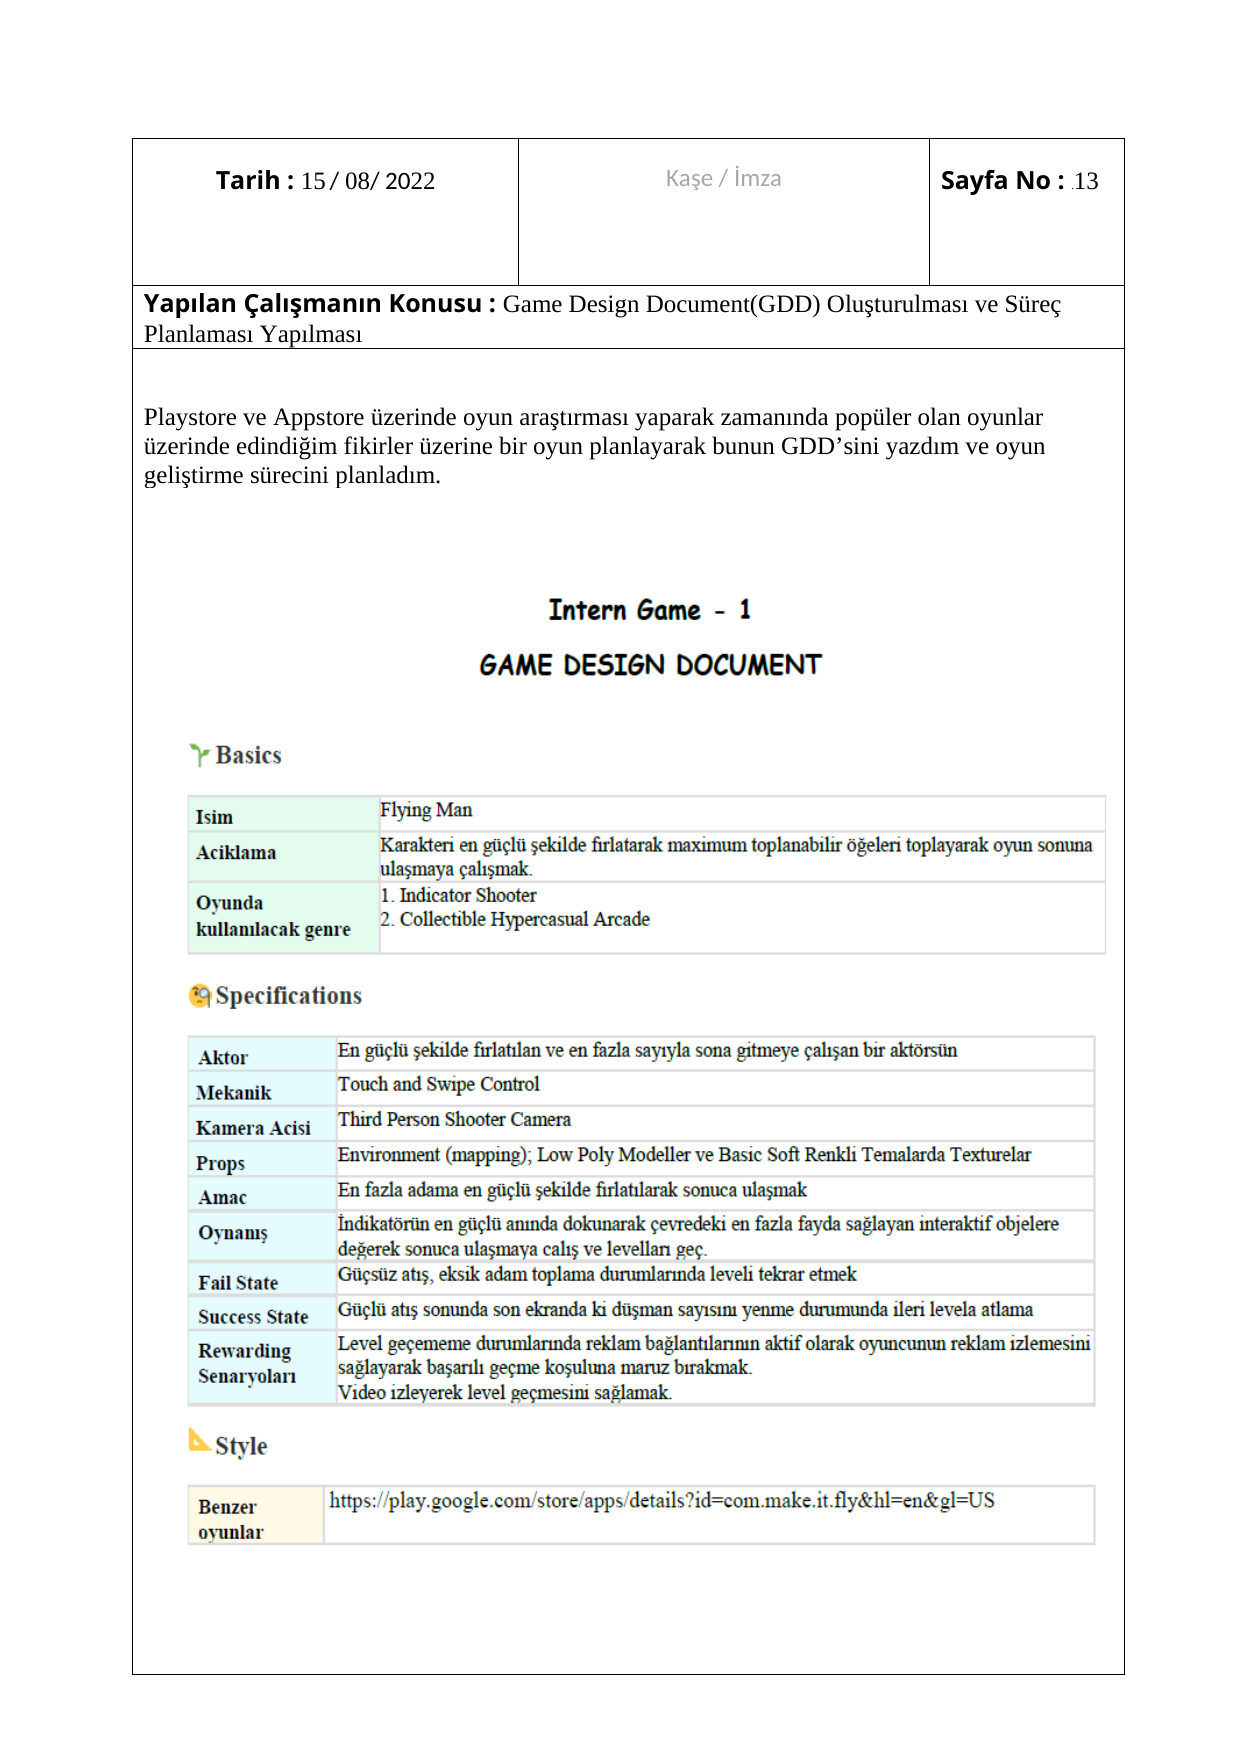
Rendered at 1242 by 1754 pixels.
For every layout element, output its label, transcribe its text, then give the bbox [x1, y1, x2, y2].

table_cell Tarih : 15 / 08/ 2022 [133, 139, 518, 284]
table_cell Yapılan Çalışmanın Konusu : Game Design Document(GDD) Oluşturulması ve Süreç Planlaması Yapılması [133, 286, 1124, 348]
picture [143, 488, 1123, 1578]
table_cell Sayfa No : .13 [930, 139, 1124, 284]
table_cell Playstore ve Appstore üzerinde oyun araştırması yaparak zamanında popüler olan oyunlar üzerinde edindiğim fikirler üzerine bir oyun planlayarak bunun GDD’sini yazdım ve oyun geliştirme sürecini planladım. [133, 349, 1124, 1674]
table_cell Kaşe / İmza [519, 139, 929, 284]
